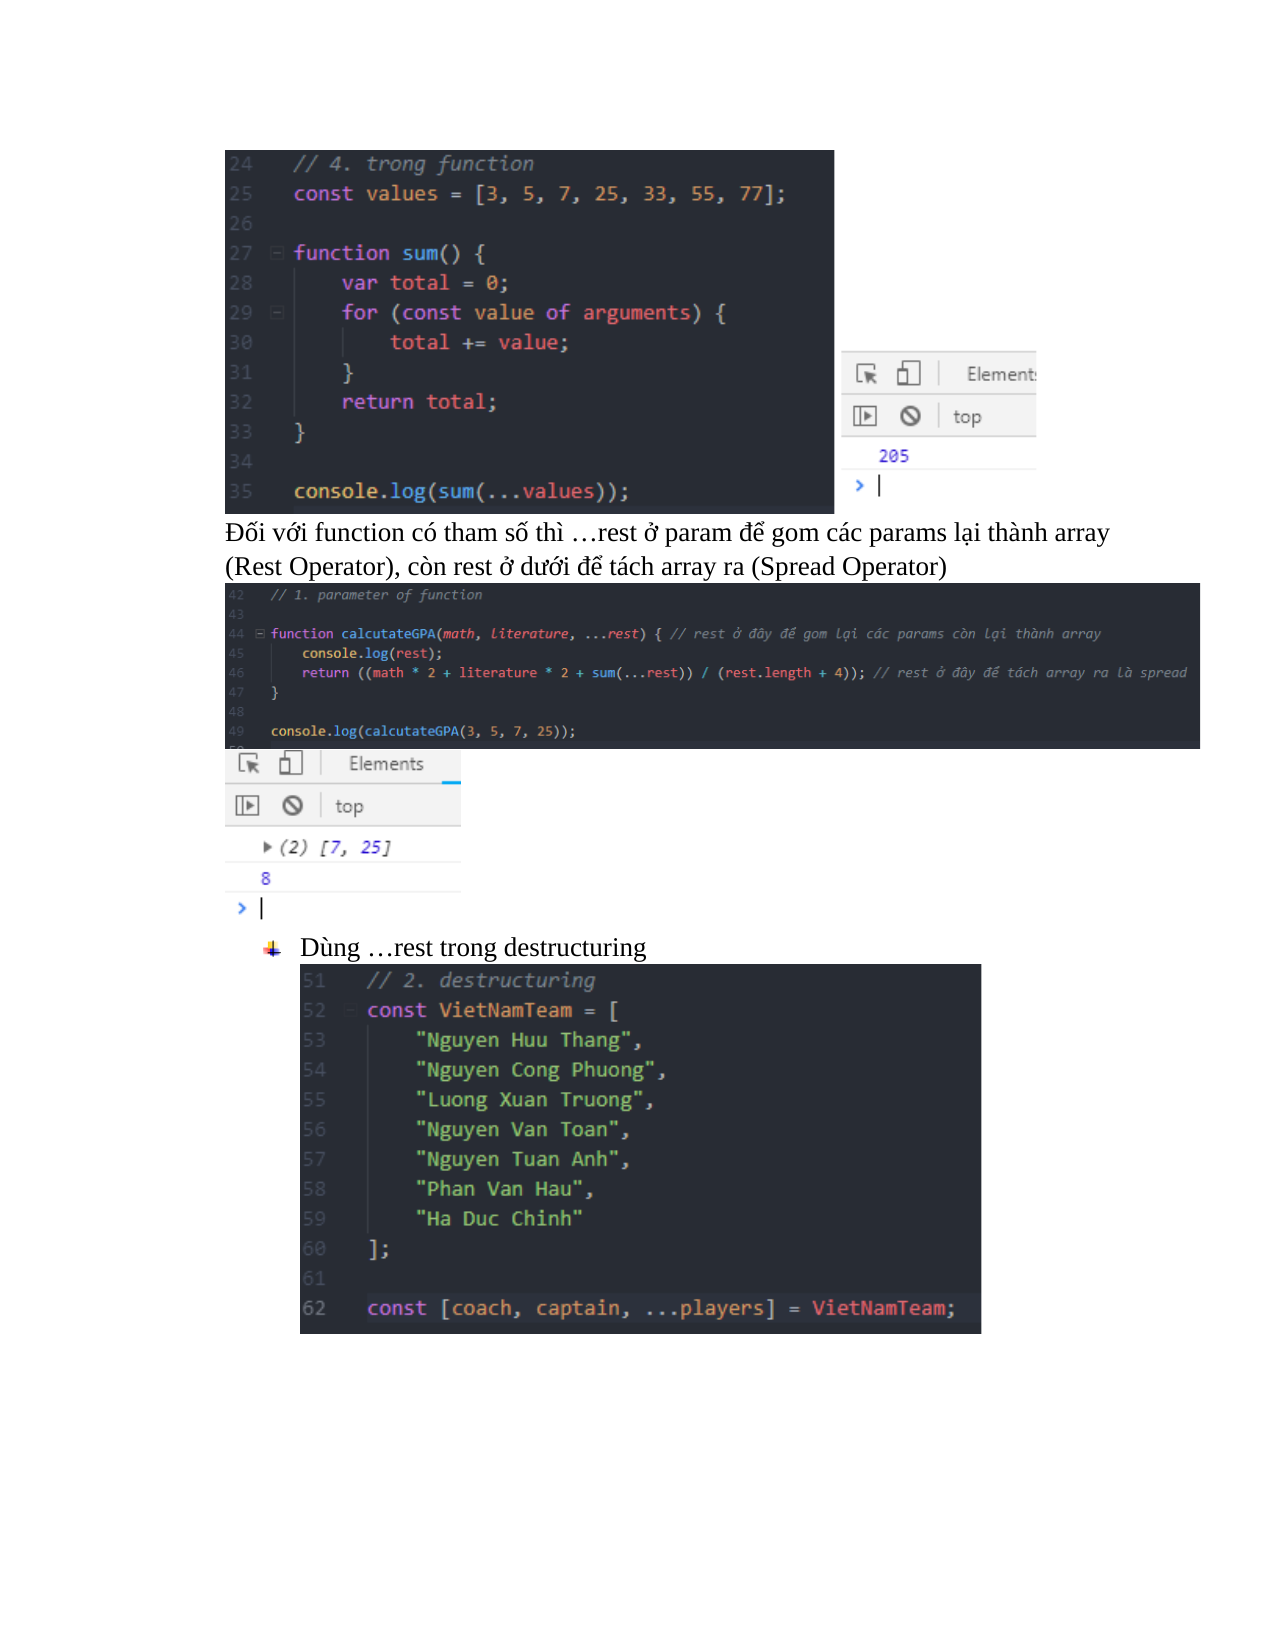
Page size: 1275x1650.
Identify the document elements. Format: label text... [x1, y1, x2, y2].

list Dùng …rest trong destructuring [262, 931, 1125, 962]
list Đối với function có tham số thì …rest ở param để gom các params lại thành array (Rest Operator), còn rest ở dưới để tách array ra (Spread Operator) [225, 516, 1125, 581]
picture [225, 150, 835, 514]
picture [841, 345, 1037, 514]
picture [300, 964, 982, 1334]
picture [225, 750, 461, 929]
picture [263, 939, 281, 957]
picture [225, 583, 1200, 749]
